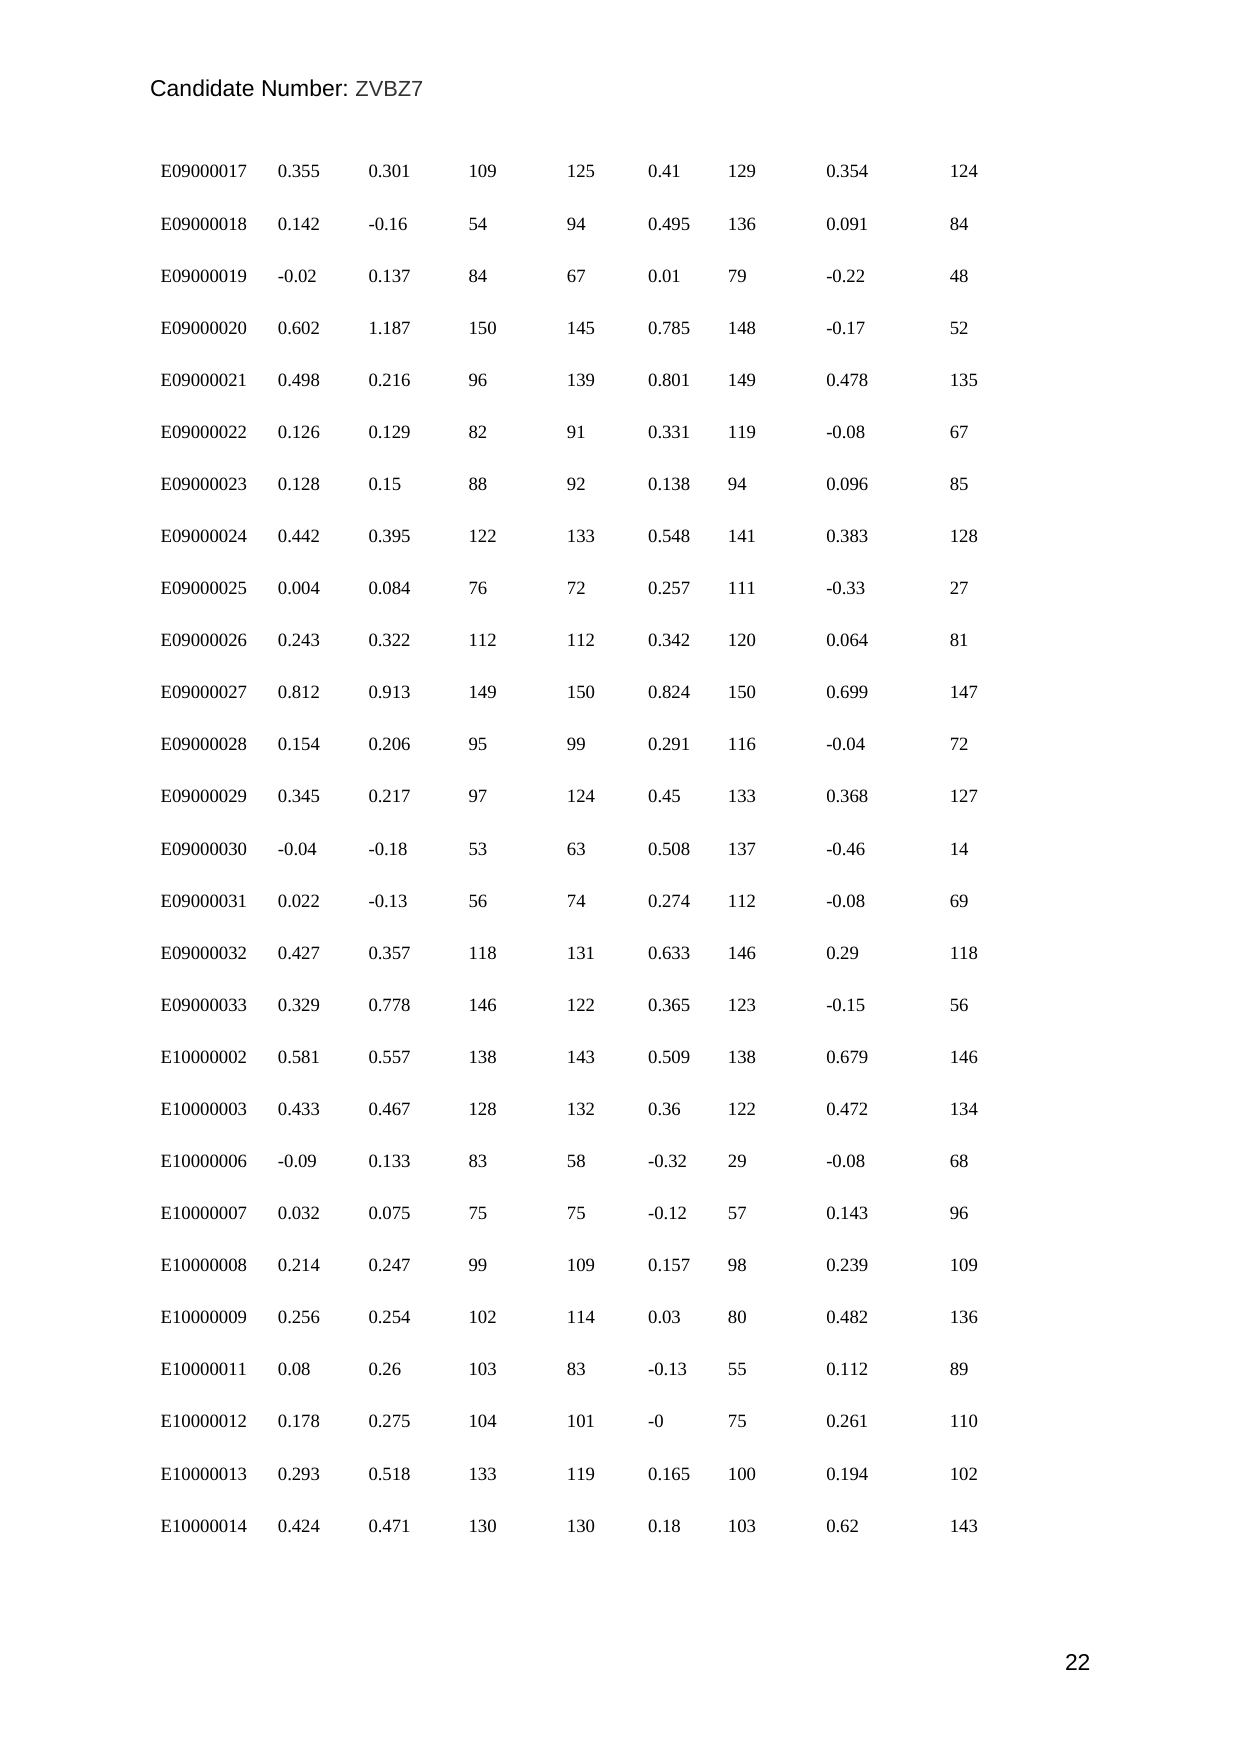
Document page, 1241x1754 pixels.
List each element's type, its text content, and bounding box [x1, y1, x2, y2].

table_cell 116 [717, 723, 816, 775]
table_cell 137 [717, 827, 816, 879]
table_cell 57 [717, 1192, 816, 1244]
table_cell E09000022 [150, 410, 267, 462]
table_cell E09000025 [150, 567, 267, 619]
table_cell 0.801 [638, 358, 717, 410]
table_cell E09000017 [150, 150, 267, 202]
table_cell 0.508 [638, 827, 717, 879]
table_cell 110 [939, 1400, 1092, 1452]
table_cell 102 [939, 1452, 1092, 1504]
table_cell 0.345 [267, 775, 358, 827]
table_cell E09000028 [150, 723, 267, 775]
table_cell 0.322 [358, 619, 458, 671]
table_cell 0.129 [358, 410, 458, 462]
table_cell 83 [556, 1348, 637, 1400]
table_cell E09000027 [150, 671, 267, 723]
table_cell 0.293 [267, 1452, 358, 1504]
table_cell -0.08 [816, 879, 939, 931]
table_cell 109 [939, 1244, 1092, 1296]
table_cell 0.096 [816, 463, 939, 514]
table_cell -0 [638, 1400, 717, 1452]
table_cell 103 [717, 1504, 816, 1556]
table_cell 0.133 [358, 1140, 458, 1192]
table_cell 0.699 [816, 671, 939, 723]
table_cell 56 [458, 879, 556, 931]
table_cell 127 [939, 775, 1092, 827]
table_cell 75 [556, 1192, 637, 1244]
table_cell 0.442 [267, 515, 358, 567]
table_cell 109 [556, 1244, 637, 1296]
table_cell E09000018 [150, 202, 267, 254]
table_cell 81 [939, 619, 1092, 671]
table_cell 0.368 [816, 775, 939, 827]
table_cell 0.254 [358, 1296, 458, 1348]
table_cell E09000030 [150, 827, 267, 879]
table_cell 0.824 [638, 671, 717, 723]
table_cell 0.471 [358, 1504, 458, 1556]
table_cell 145 [556, 306, 637, 358]
table_cell 0.275 [358, 1400, 458, 1452]
table_cell -0.12 [638, 1192, 717, 1244]
table_cell 0.075 [358, 1192, 458, 1244]
table_cell 0.482 [816, 1296, 939, 1348]
table_cell -0.02 [267, 254, 358, 306]
table_cell 0.194 [816, 1452, 939, 1504]
table_cell 0.395 [358, 515, 458, 567]
table_cell E10000011 [150, 1348, 267, 1400]
table_cell 123 [717, 983, 816, 1035]
table_cell 0.518 [358, 1452, 458, 1504]
table_cell 141 [717, 515, 816, 567]
table_cell -0.15 [816, 983, 939, 1035]
table_cell 0.633 [638, 931, 717, 983]
table_cell 128 [939, 515, 1092, 567]
table_cell E10000008 [150, 1244, 267, 1296]
table_cell 139 [556, 358, 637, 410]
table_cell 150 [458, 306, 556, 358]
table_cell 99 [556, 723, 637, 775]
table_cell 0.291 [638, 723, 717, 775]
table_cell 92 [556, 463, 637, 514]
table_cell 0.239 [816, 1244, 939, 1296]
table_cell 148 [717, 306, 816, 358]
table_cell -0.16 [358, 202, 458, 254]
table_cell 122 [717, 1088, 816, 1139]
table_cell E09000021 [150, 358, 267, 410]
table_cell 0.812 [267, 671, 358, 723]
table_cell 0.128 [267, 463, 358, 514]
table_cell 48 [939, 254, 1092, 306]
table_cell 150 [717, 671, 816, 723]
table_cell 0.41 [638, 150, 717, 202]
table_cell 0.257 [638, 567, 717, 619]
table_cell 146 [458, 983, 556, 1035]
table_cell 72 [939, 723, 1092, 775]
table_cell 0.342 [638, 619, 717, 671]
table_cell 134 [939, 1088, 1092, 1139]
table_cell 52 [939, 306, 1092, 358]
table_cell 85 [939, 463, 1092, 514]
table_cell 119 [556, 1452, 637, 1504]
table_cell -0.13 [638, 1348, 717, 1400]
table_cell E09000020 [150, 306, 267, 358]
table_cell 0.032 [267, 1192, 358, 1244]
table_cell 138 [458, 1035, 556, 1087]
table_cell 0.424 [267, 1504, 358, 1556]
table_cell -0.22 [816, 254, 939, 306]
table_cell 133 [556, 515, 637, 567]
table_cell 0.26 [358, 1348, 458, 1400]
table_cell 0.08 [267, 1348, 358, 1400]
table_cell 146 [717, 931, 816, 983]
table_cell 124 [556, 775, 637, 827]
table_cell 0.913 [358, 671, 458, 723]
table_cell 0.004 [267, 567, 358, 619]
table_cell 0.256 [267, 1296, 358, 1348]
table_cell 75 [717, 1400, 816, 1452]
table_cell 82 [458, 410, 556, 462]
table_cell 0.329 [267, 983, 358, 1035]
table_cell 0.365 [638, 983, 717, 1035]
table_cell 79 [717, 254, 816, 306]
table_cell 111 [717, 567, 816, 619]
table_cell 29 [717, 1140, 816, 1192]
table_cell 0.472 [816, 1088, 939, 1139]
table_cell E09000023 [150, 463, 267, 514]
table_cell 125 [556, 150, 637, 202]
table_cell 0.62 [816, 1504, 939, 1556]
table_cell 0.427 [267, 931, 358, 983]
table_cell 0.214 [267, 1244, 358, 1296]
table_cell 143 [939, 1504, 1092, 1556]
table_cell E09000032 [150, 931, 267, 983]
table_cell 0.217 [358, 775, 458, 827]
table_cell E10000014 [150, 1504, 267, 1556]
table_cell -0.09 [267, 1140, 358, 1192]
table_cell 0.247 [358, 1244, 458, 1296]
table_cell 0.355 [267, 150, 358, 202]
table_cell -0.18 [358, 827, 458, 879]
table_cell E10000007 [150, 1192, 267, 1244]
table_cell 104 [458, 1400, 556, 1452]
table_cell 94 [556, 202, 637, 254]
table_cell 67 [556, 254, 637, 306]
table_cell 0.18 [638, 1504, 717, 1556]
table_cell 0.357 [358, 931, 458, 983]
table_cell 102 [458, 1296, 556, 1348]
table_cell 149 [717, 358, 816, 410]
table_cell 120 [717, 619, 816, 671]
table_cell 122 [458, 515, 556, 567]
table_cell -0.33 [816, 567, 939, 619]
table_cell 76 [458, 567, 556, 619]
table_cell 146 [939, 1035, 1092, 1087]
table_cell 0.467 [358, 1088, 458, 1139]
table_cell 0.142 [267, 202, 358, 254]
table_cell 74 [556, 879, 637, 931]
table_cell E10000012 [150, 1400, 267, 1452]
table_cell 0.03 [638, 1296, 717, 1348]
table_cell -0.08 [816, 1140, 939, 1192]
table_cell 0.331 [638, 410, 717, 462]
table_cell 0.29 [816, 931, 939, 983]
table_cell 95 [458, 723, 556, 775]
table_cell 0.478 [816, 358, 939, 410]
table_cell 0.15 [358, 463, 458, 514]
table_cell 128 [458, 1088, 556, 1139]
table_cell -0.13 [358, 879, 458, 931]
table_cell 130 [556, 1504, 637, 1556]
table_cell 118 [458, 931, 556, 983]
table_cell 135 [939, 358, 1092, 410]
table_cell 98 [717, 1244, 816, 1296]
table_cell 143 [556, 1035, 637, 1087]
table_cell E10000002 [150, 1035, 267, 1087]
table_cell 96 [458, 358, 556, 410]
table_cell -0.04 [816, 723, 939, 775]
table_cell 0.143 [816, 1192, 939, 1244]
table_cell 129 [717, 150, 816, 202]
table_cell 54 [458, 202, 556, 254]
table_cell 149 [458, 671, 556, 723]
table_cell 0.548 [638, 515, 717, 567]
table_cell 0.243 [267, 619, 358, 671]
table_cell 0.602 [267, 306, 358, 358]
table_cell 0.778 [358, 983, 458, 1035]
table_cell 0.157 [638, 1244, 717, 1296]
table_cell -0.32 [638, 1140, 717, 1192]
table_cell 27 [939, 567, 1092, 619]
table_cell 14 [939, 827, 1092, 879]
table_cell 100 [717, 1452, 816, 1504]
table_cell 0.137 [358, 254, 458, 306]
table_cell 72 [556, 567, 637, 619]
table_cell 109 [458, 150, 556, 202]
table_cell 112 [458, 619, 556, 671]
table_cell E09000031 [150, 879, 267, 931]
table_cell E10000003 [150, 1088, 267, 1139]
table_cell 147 [939, 671, 1092, 723]
table_cell 63 [556, 827, 637, 879]
table_cell 124 [939, 150, 1092, 202]
table_cell E10000006 [150, 1140, 267, 1192]
table_cell 55 [717, 1348, 816, 1400]
table_cell 0.495 [638, 202, 717, 254]
table_cell 0.261 [816, 1400, 939, 1452]
table_cell 136 [939, 1296, 1092, 1348]
table_cell 53 [458, 827, 556, 879]
table_cell 118 [939, 931, 1092, 983]
table_cell 84 [458, 254, 556, 306]
table_cell 138 [717, 1035, 816, 1087]
table_cell 97 [458, 775, 556, 827]
table_cell E09000033 [150, 983, 267, 1035]
table_cell -0.04 [267, 827, 358, 879]
table_cell 0.679 [816, 1035, 939, 1087]
table_cell 0.36 [638, 1088, 717, 1139]
table_cell E09000019 [150, 254, 267, 306]
table_cell 131 [556, 931, 637, 983]
table_cell 0.206 [358, 723, 458, 775]
table_cell 0.785 [638, 306, 717, 358]
table_cell 68 [939, 1140, 1092, 1192]
table_cell 133 [717, 775, 816, 827]
table_cell 89 [939, 1348, 1092, 1400]
table_cell 99 [458, 1244, 556, 1296]
table_cell 0.112 [816, 1348, 939, 1400]
table_cell 58 [556, 1140, 637, 1192]
table_cell 0.45 [638, 775, 717, 827]
table_cell E10000013 [150, 1452, 267, 1504]
table_cell 0.154 [267, 723, 358, 775]
table_cell 0.178 [267, 1400, 358, 1452]
table_cell 91 [556, 410, 637, 462]
table_cell -0.08 [816, 410, 939, 462]
table_cell 96 [939, 1192, 1092, 1244]
table_cell 80 [717, 1296, 816, 1348]
table_cell 150 [556, 671, 637, 723]
table_cell 94 [717, 463, 816, 514]
table_cell 0.138 [638, 463, 717, 514]
table_cell E10000009 [150, 1296, 267, 1348]
table_cell -0.46 [816, 827, 939, 879]
table_cell 101 [556, 1400, 637, 1452]
table_cell 0.354 [816, 150, 939, 202]
table_cell E09000024 [150, 515, 267, 567]
table_cell 83 [458, 1140, 556, 1192]
table_cell 69 [939, 879, 1092, 931]
table_cell 0.084 [358, 567, 458, 619]
table_cell 0.581 [267, 1035, 358, 1087]
table_cell 0.091 [816, 202, 939, 254]
table_cell 0.498 [267, 358, 358, 410]
table_cell 0.216 [358, 358, 458, 410]
table_cell 103 [458, 1348, 556, 1400]
table_cell 136 [717, 202, 816, 254]
table_cell 112 [556, 619, 637, 671]
table_cell 132 [556, 1088, 637, 1139]
table_cell 122 [556, 983, 637, 1035]
table_cell 75 [458, 1192, 556, 1244]
table_cell 1.187 [358, 306, 458, 358]
table_cell 0.383 [816, 515, 939, 567]
table_cell E09000026 [150, 619, 267, 671]
table_cell 133 [458, 1452, 556, 1504]
table_cell 130 [458, 1504, 556, 1556]
table_cell 112 [717, 879, 816, 931]
table_cell E09000029 [150, 775, 267, 827]
table_cell 114 [556, 1296, 637, 1348]
table_cell 0.557 [358, 1035, 458, 1087]
table_cell 88 [458, 463, 556, 514]
table_cell 0.022 [267, 879, 358, 931]
table_cell -0.17 [816, 306, 939, 358]
table_cell 84 [939, 202, 1092, 254]
table_cell 56 [939, 983, 1092, 1035]
table_cell 67 [939, 410, 1092, 462]
table_cell 0.274 [638, 879, 717, 931]
table_cell 0.301 [358, 150, 458, 202]
table_cell 0.433 [267, 1088, 358, 1139]
table_cell 0.165 [638, 1452, 717, 1504]
table_cell 0.509 [638, 1035, 717, 1087]
table_cell 119 [717, 410, 816, 462]
table_cell 0.126 [267, 410, 358, 462]
table_cell 0.064 [816, 619, 939, 671]
table_cell 0.01 [638, 254, 717, 306]
